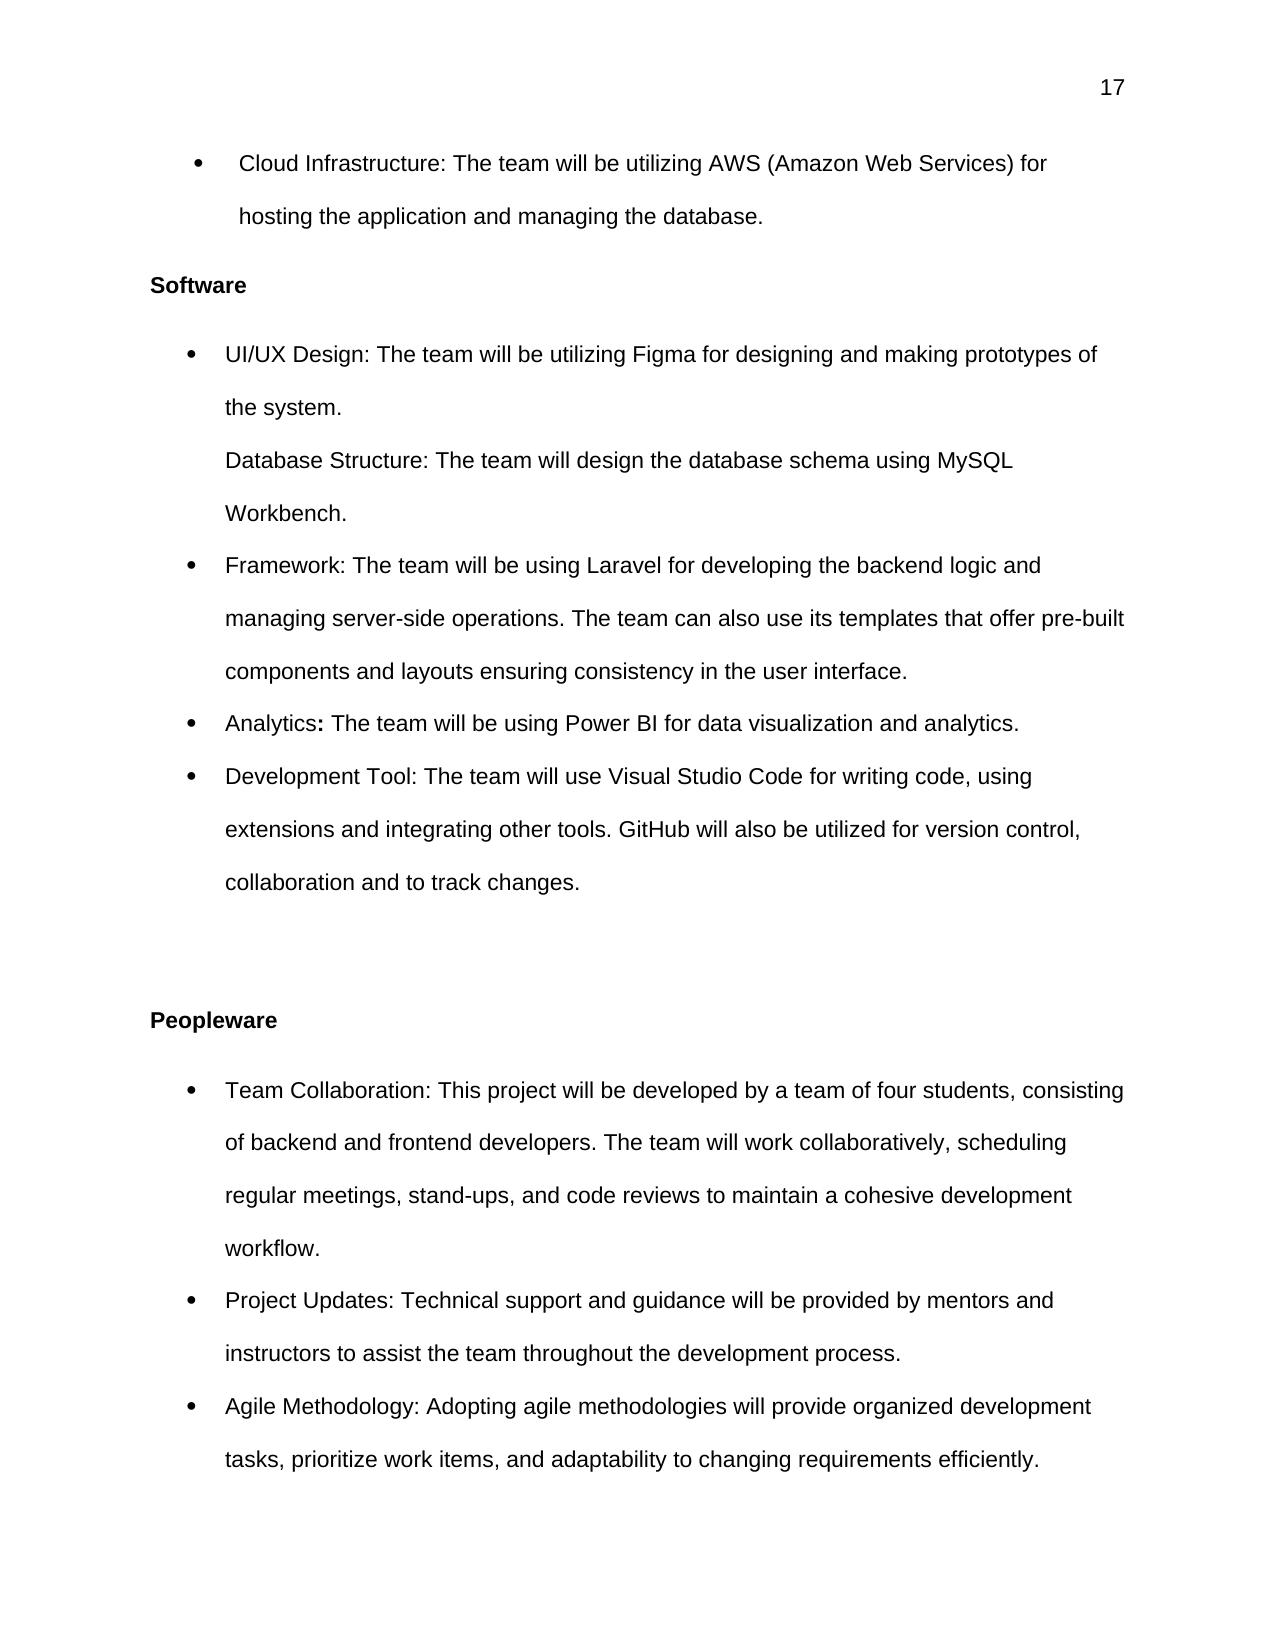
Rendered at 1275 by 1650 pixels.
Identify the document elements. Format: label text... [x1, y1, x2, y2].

text Peopleware [150, 1007, 1125, 1034]
text Software [150, 272, 1125, 298]
list Agile Methodology: Adopting agile methodologies will provide organized development tasks, prioritize work items, and adaptability to changing requirements efficiently. [187, 1393, 1125, 1472]
list Analytics: The team will be using Power BI for data visualization and analytics. [187, 710, 1125, 737]
list Project Updates: Technical support and guidance will be provided by mentors and instructors to assist the team throughout the development process. [187, 1287, 1125, 1367]
list UI/UX Design: The team will be utilizing Figma for designing and making prototypes of the system. Database Structure: The team will design the database schema using MySQL Workbench. [187, 341, 1125, 526]
list Development Tool: The team will use Visual Studio Code for writing code, using extensions and integrating other tools. GitHub will also be utilized for version control, collaboration and to track changes. [187, 763, 1125, 895]
list Cloud Infrastructure: The team will be utilizing AWS (Amazon Web Services) for hosting the application and managing the database. [194, 150, 1125, 229]
list Framework: The team will be using Laravel for developing the backend logic and managing server-side operations. The team can also use its templates that offer pre-built components and layouts ensuring consistency in the user interface. [187, 552, 1125, 684]
list Team Collaboration: This project will be developed by a team of four students, consisting of backend and frontend developers. The team will work collaboratively, scheduling regular meetings, stand-ups, and code reviews to maintain a cohesive development workflow. [187, 1077, 1125, 1261]
